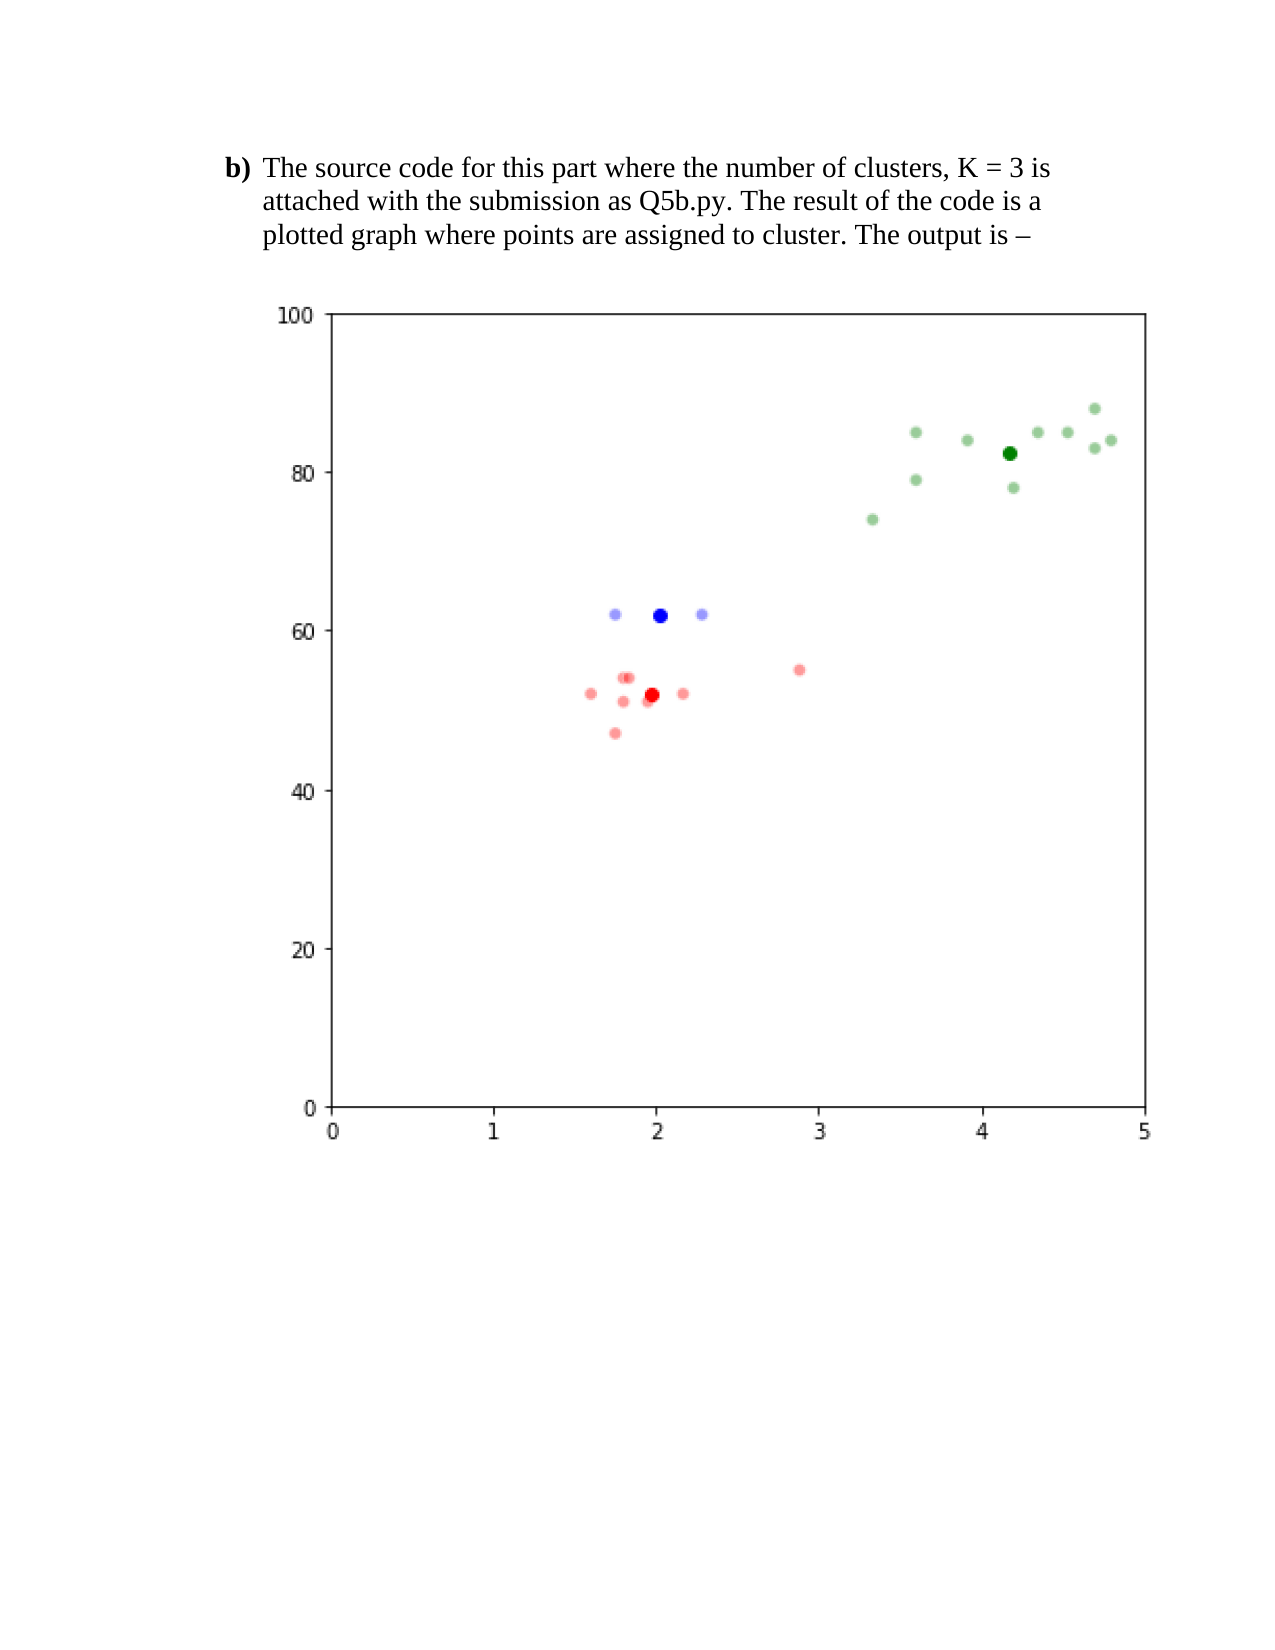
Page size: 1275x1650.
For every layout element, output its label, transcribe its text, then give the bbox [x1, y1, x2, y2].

picture [262, 284, 1238, 1156]
list The source code for this part where the number of clusters, K = 3 is attached with the submission as Q5b.py. The result of the code is a plotted graph where points are assigned to cluster. The output is – [225, 150, 1125, 251]
